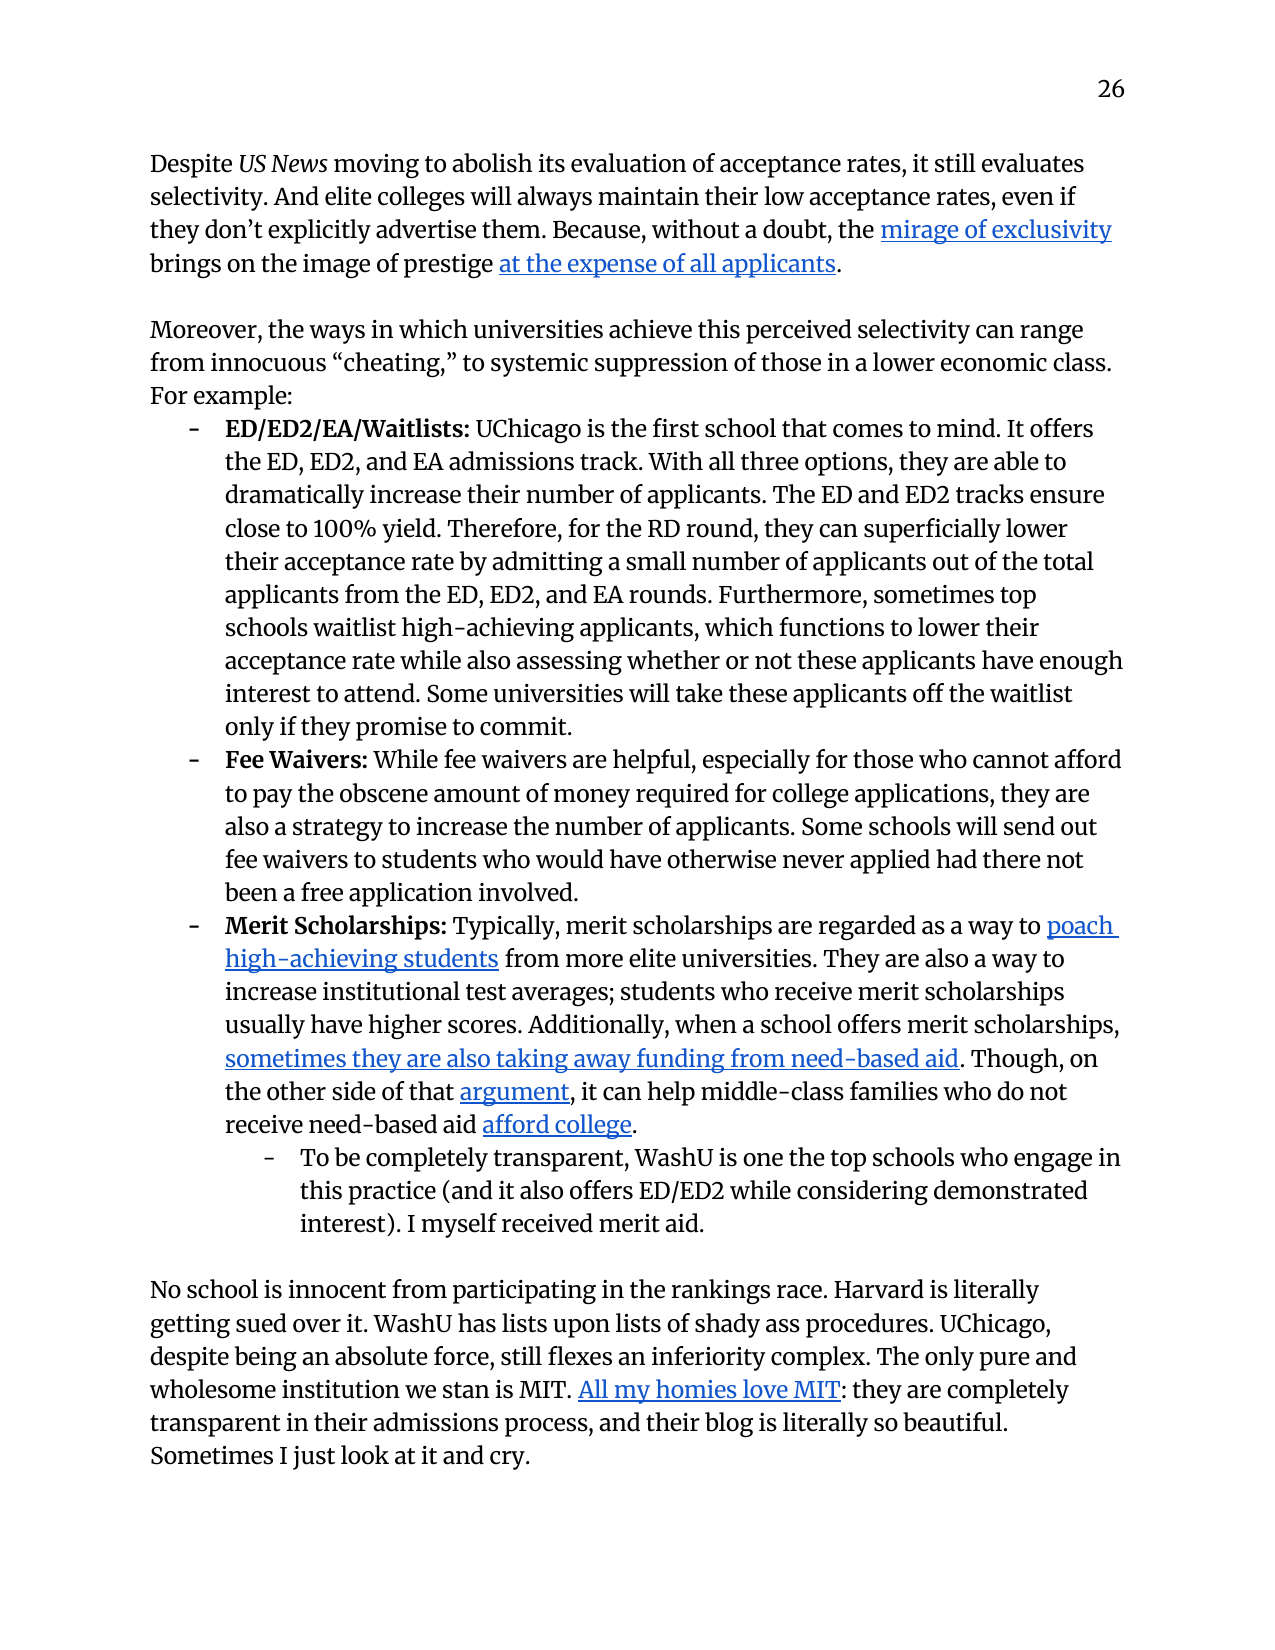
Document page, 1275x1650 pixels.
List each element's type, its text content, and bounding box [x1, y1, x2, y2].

text Moreover, the ways in which universities achieve this perceived selectivity can range from innocuous “cheating,” to systemic suppression of those in a lower economic class. For example: [150, 316, 1125, 411]
list Merit Scholarships: Typically, merit scholarships are regarded as a way to poach high-achieving students from more elite universities. They are also a way to increase institutional test averages; students who receive merit scholarships usually have higher scores. Additionally, when a school offers merit scholarships, sometimes they are also taking away funding from need-based aid. Though, on the other side of that argument, it can help middle-class families who do not receive need-based aid afford college. [187, 912, 1125, 1139]
list ED/ED2/EA/Waitlists: UChicago is the first school that comes to mind. It offers the ED, ED2, and EA admissions track. With all three options, they are able to dramatically increase their number of applicants. The ED and ED2 tracks ensure close to 100% yield. Therefore, for the RD round, they can superficially lower their acceptance rate by admitting a small number of applicants out of the total applicants from the ED, ED2, and EA rounds. Furthermore, sometimes top schools waitlist high-achieving applicants, which functions to lower their acceptance rate while also assessing whether or not these applicants have enough interest to attend. Some universities will take these applicants off the waitlist only if they promise to commit. [187, 415, 1125, 742]
text No school is innocent from participating in the rankings race. Harvard is literally getting sued over it. WashU has lists upon lists of shady ass procedures. UChicago, despite being an absolute force, still flexes an inferiority complex. The only pure and wholesome institution we stan is MIT. All my homies love MIT: they are completely transparent in their admissions process, and their blog is literally so beautiful. Sometimes I just look at it and cry. [150, 1276, 1125, 1471]
list To be completely transparent, WashU is one the top schools who engage in this practice (and it also offers ED/ED2 while considering demonstrated interest). I myself received merit aid. [262, 1144, 1125, 1239]
list Fee Waivers: While fee waivers are helpful, especially for those who cannot afford to pay the obscene amount of money required for college applications, they are also a strategy to increase the number of applicants. Some schools will send out fee waivers to students who would have otherwise never applied had there not been a free application involved. [187, 746, 1125, 908]
text Despite US News moving to abolish its evaluation of acceptance rates, it still evaluates selectivity. And elite colleges will always maintain their low acceptance rates, even if they don’t explicitly advertise them. Because, without a doubt, the mirage of exclusivity brings on the image of prestige at the expense of all applicants. [150, 150, 1125, 278]
